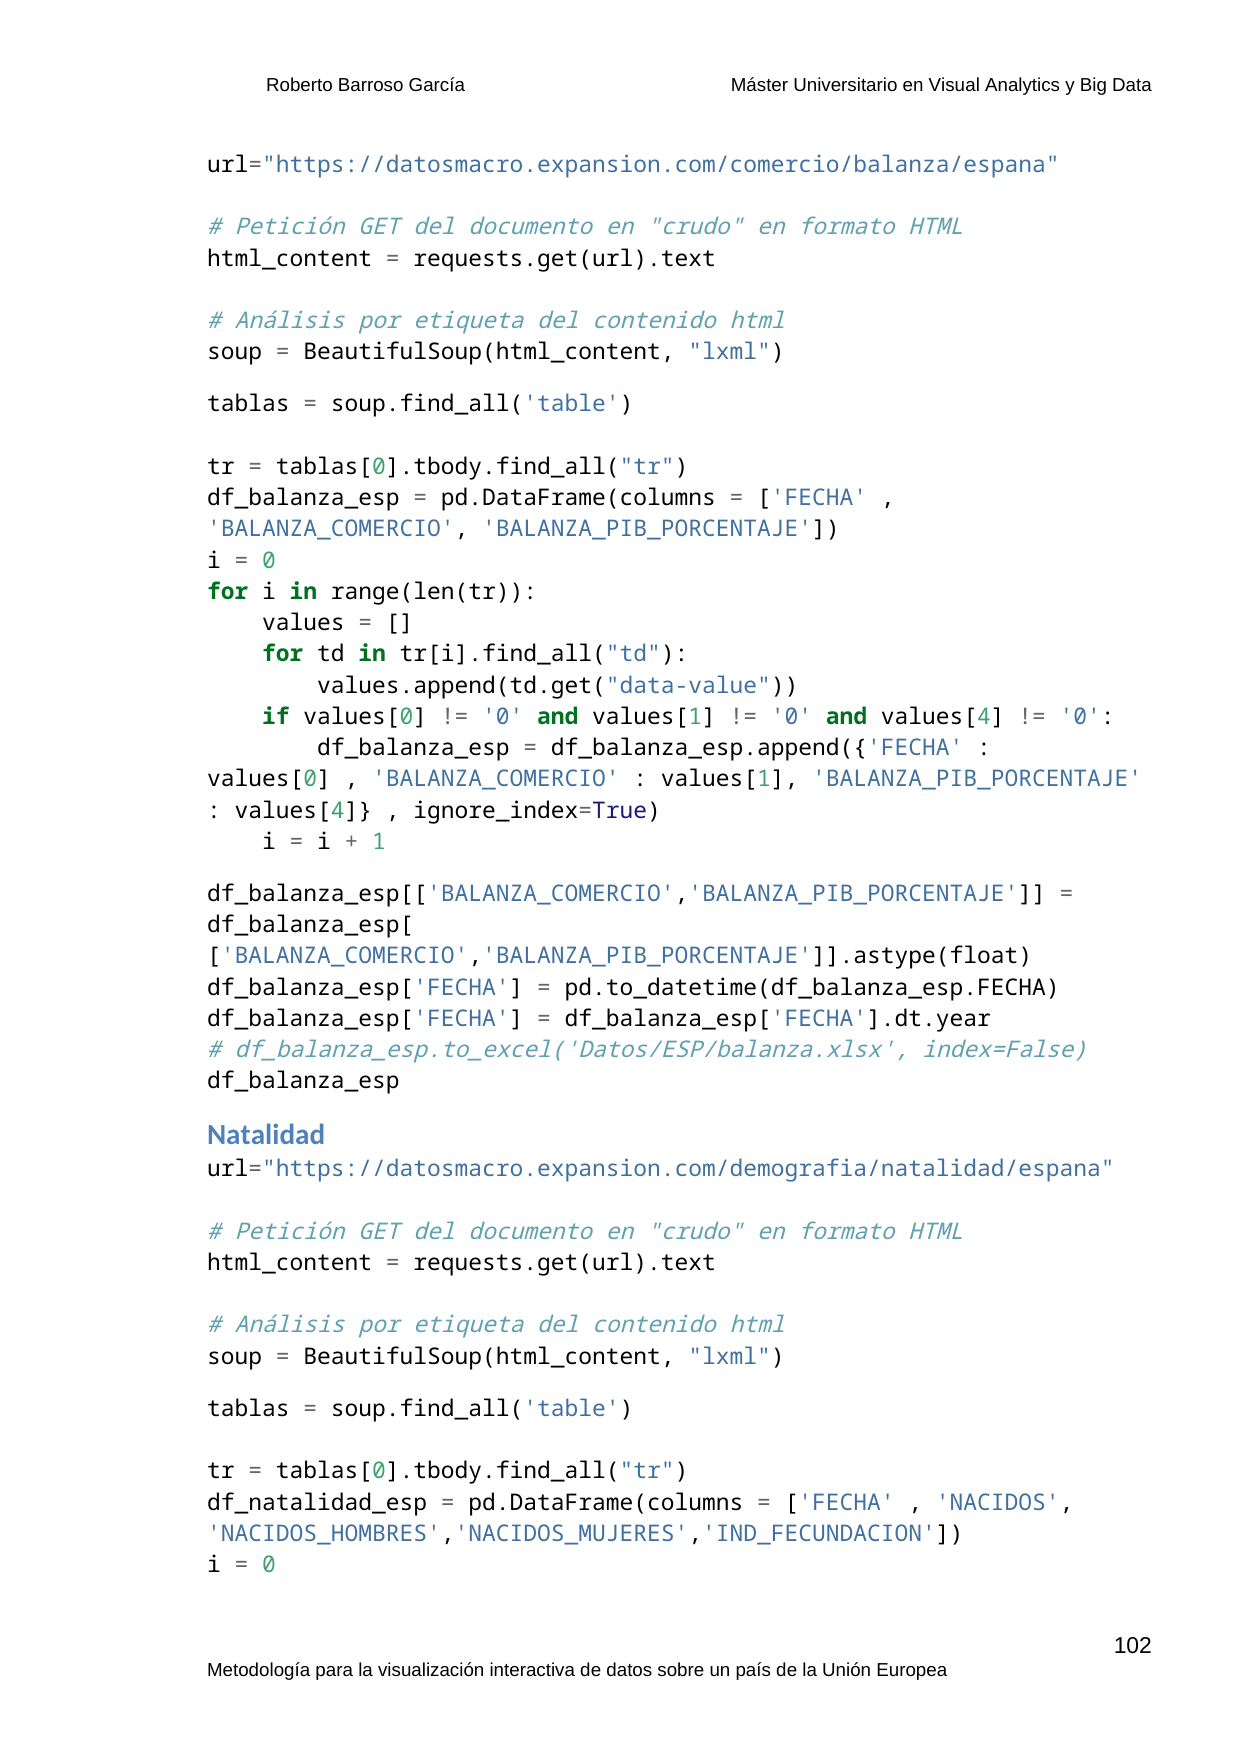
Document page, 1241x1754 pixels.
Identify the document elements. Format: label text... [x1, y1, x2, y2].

text df_balanza_esp[['BALANZA_COMERCIO','BALANZA_PIB_PORCENTAJE']] = df_balanza_esp[['BALANZA_COMERCIO','BALANZA_PIB_PORCENTAJE']].astype(float) df_balanza_esp['FECHA'] = pd.to_datetime(df_balanza_esp.FECHA) df_balanza_esp['FECHA'] = df_balanza_esp['FECHA'].dt.year # df_balanza_esp.to_excel('Datos/ESP/balanza.xlsx', index=False) df_balanza_esp [207, 877, 1152, 1096]
text Natalidad [207, 1116, 1152, 1152]
text url="https://datosmacro.expansion.com/comercio/balanza/espana" # Petición GET del documento en "crudo" en formato HTML html_content = requests.get(url).text # Análisis por etiqueta del contenido html soup = BeautifulSoup(html_content, "lxml") [207, 148, 1152, 366]
text url="https://datosmacro.expansion.com/demografia/natalidad/espana" # Petición GET del documento en "crudo" en formato HTML html_content = requests.get(url).text # Análisis por etiqueta del contenido html soup = BeautifulSoup(html_content, "lxml") [207, 1152, 1152, 1371]
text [207, 1392, 1152, 1579]
text tablas = soup.find_all('table') tr = tablas[0].tbody.find_all("tr") df_balanza_esp = pd.DataFrame(columns = ['FECHA' , 'BALANZA_COMERCIO', 'BALANZA_PIB_PORCENTAJE']) i = 0 for i in range(len(tr)): values = [] for td in tr[i].find_all("td"): values.append(td.get("data-value")) if values[0] != '0' and values[1] != '0' and values[4] != '0': df_balanza_esp = df_balanza_esp.append({'FECHA' : values[0] , 'BALANZA_COMERCIO' : values[1], 'BALANZA_PIB_PORCENTAJE' : values[4]} , ignore_index=True) i = i + 1 [207, 387, 1152, 856]
